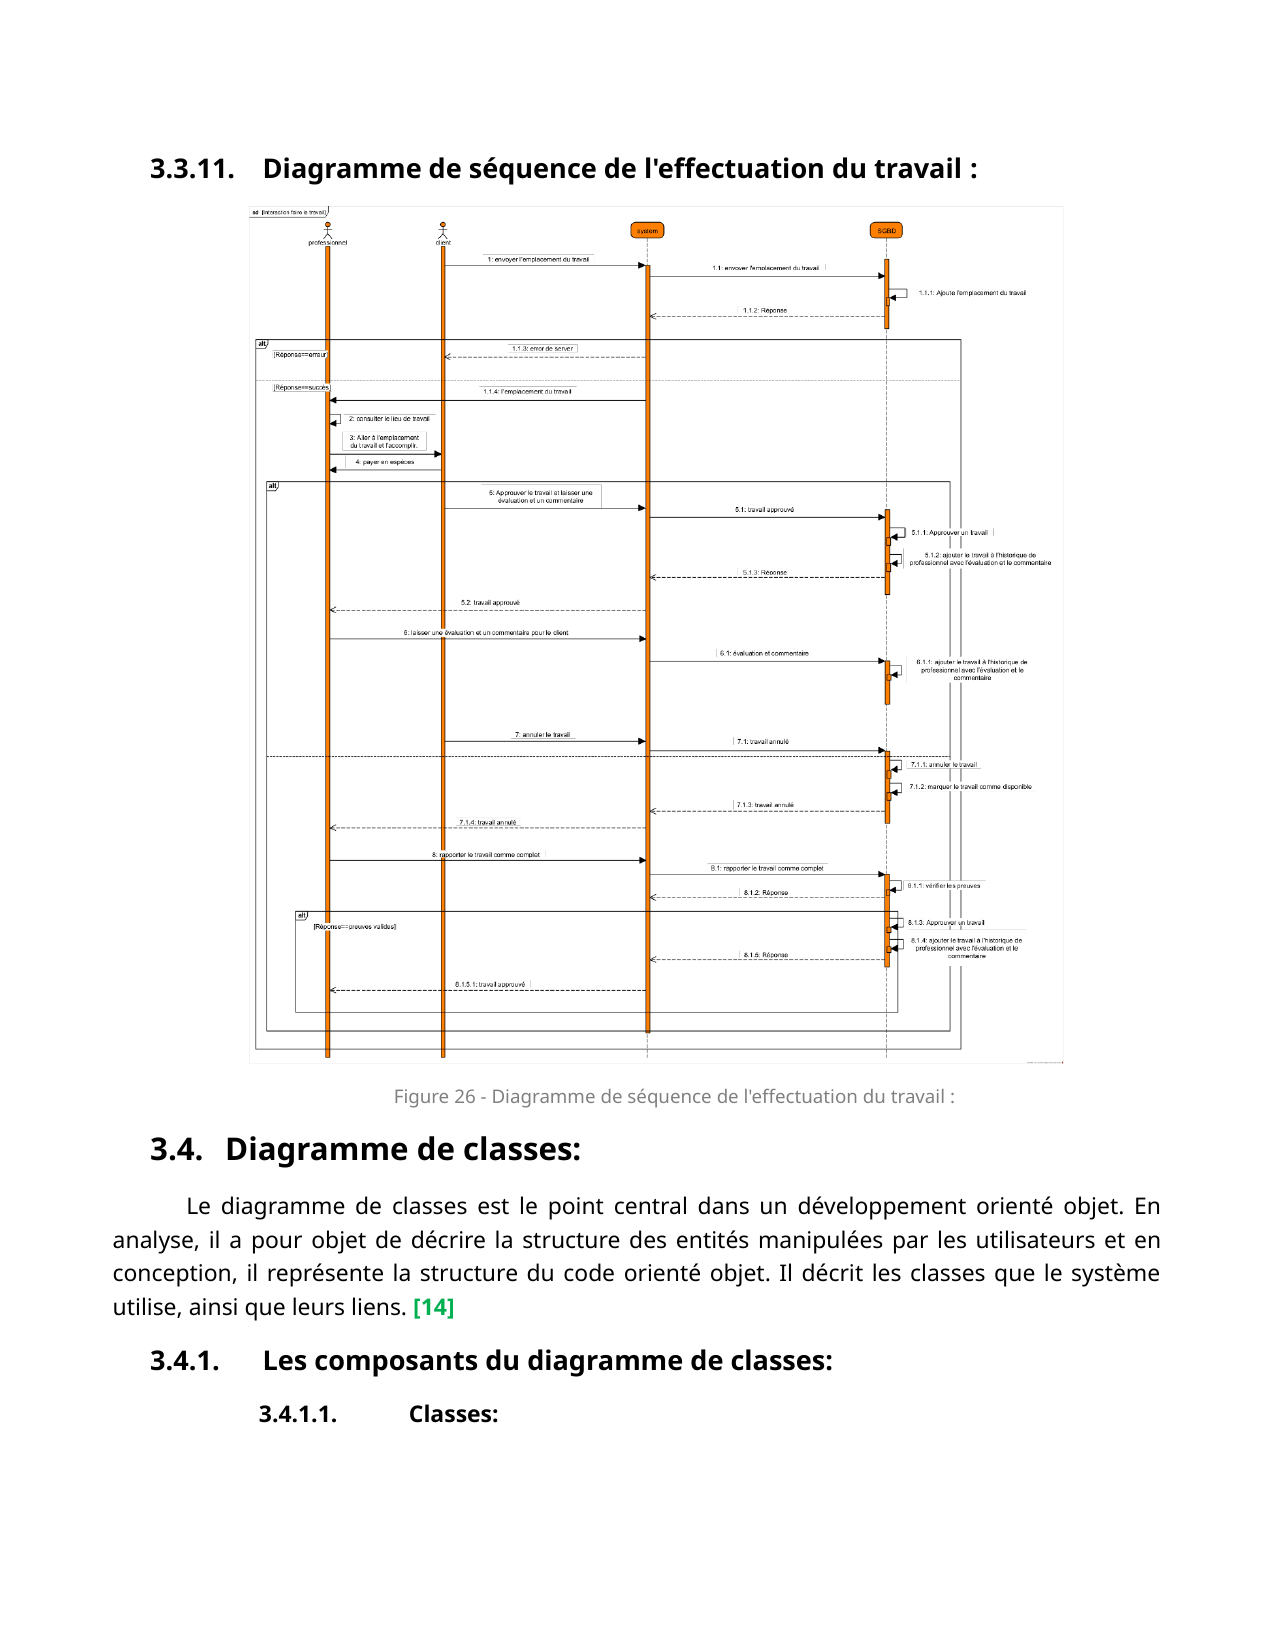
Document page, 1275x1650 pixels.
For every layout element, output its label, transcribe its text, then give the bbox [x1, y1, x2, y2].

list Diagramme de classes: [150, 1127, 1162, 1170]
list Les composants du diagramme de classes: [150, 1342, 1162, 1378]
text Figure 26 - Diagramme de séquence de l'effectuation du travail : [112, 1083, 1162, 1109]
list Classes: [259, 1398, 1162, 1429]
list Diagramme de séquence de l'effectuation du travail : [150, 150, 1162, 187]
text Le diagramme de classes est le point central dans un développement orienté objet. En analyse, il a pour objet de décrire la structure des entités manipulées par les utilisateurs et en conception, il représente la structure du code orienté objet. Il décrit les classes que le système utilise, ainsi que leurs liens. [14] [112, 1190, 1162, 1322]
picture [249, 206, 1064, 1064]
